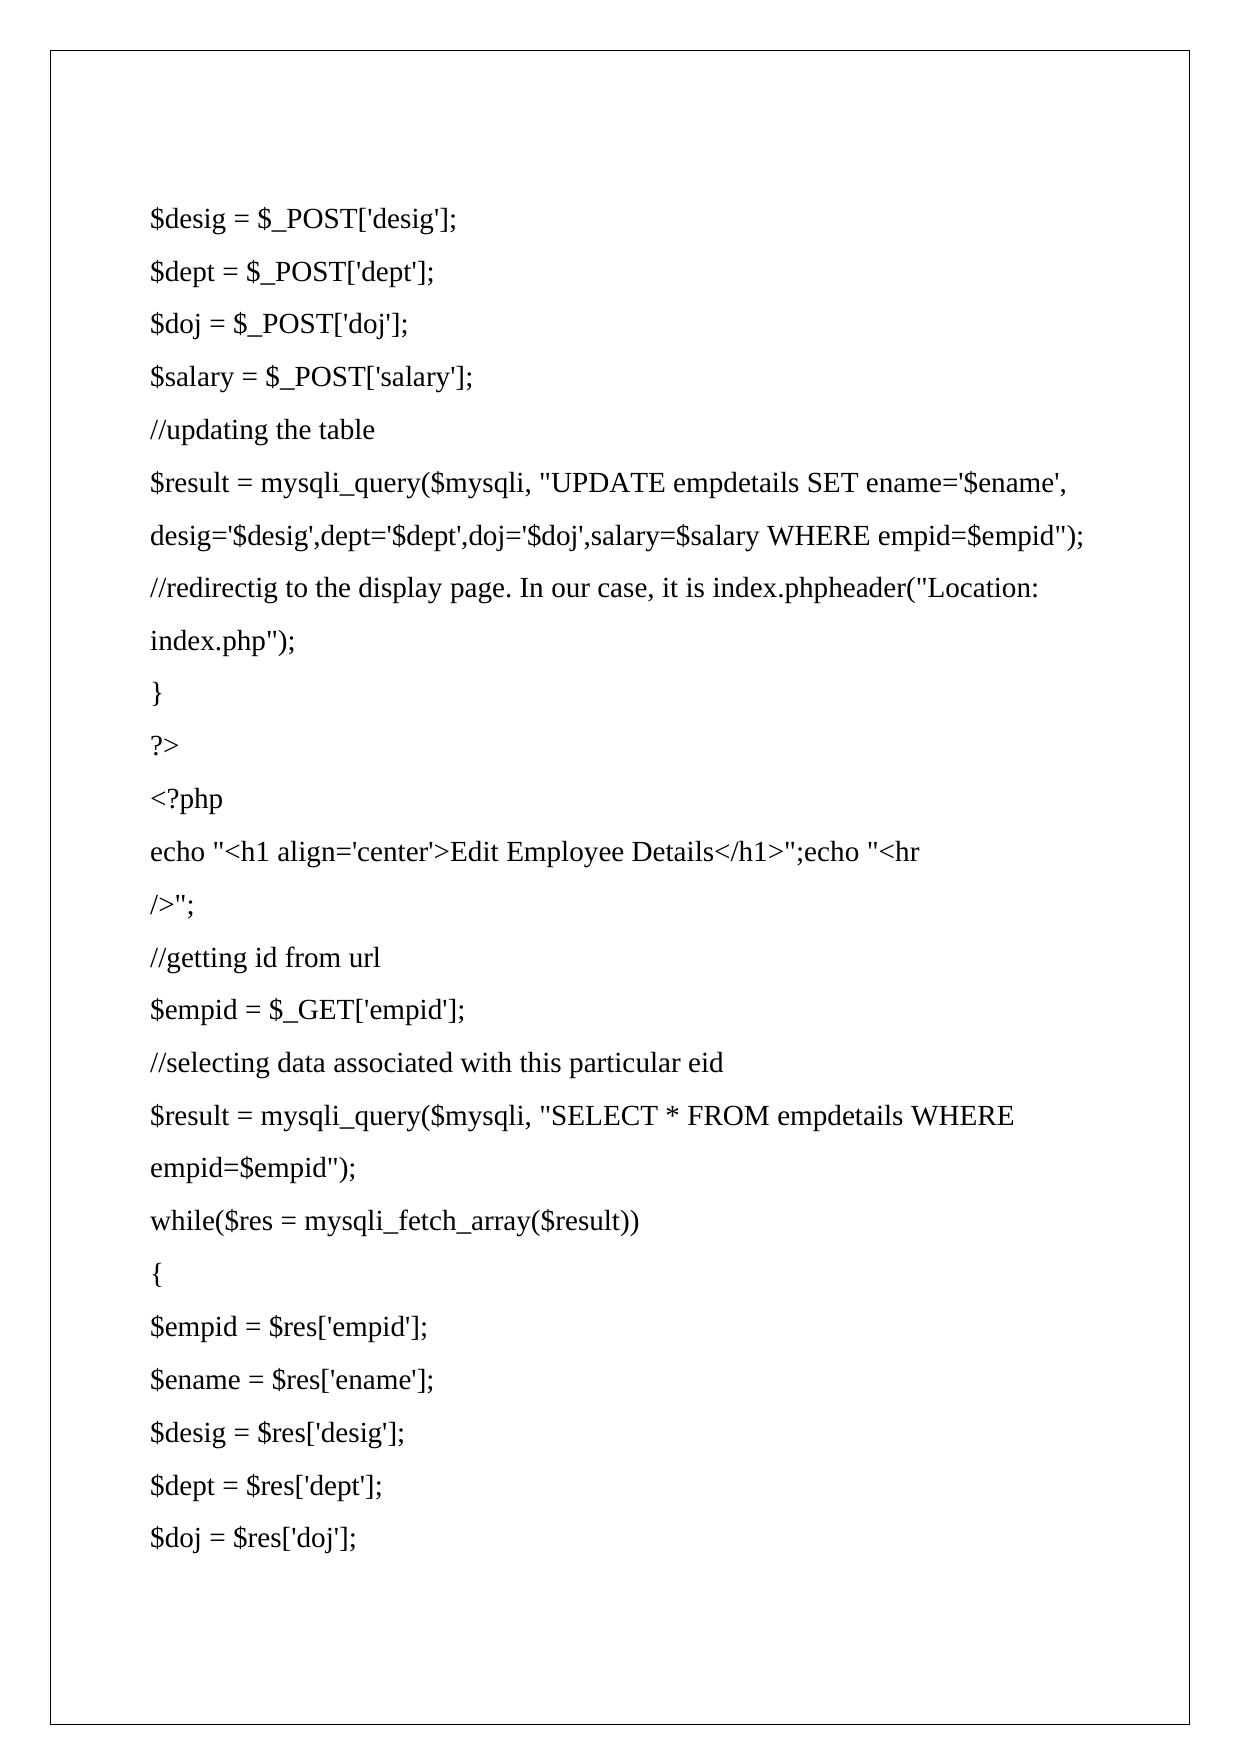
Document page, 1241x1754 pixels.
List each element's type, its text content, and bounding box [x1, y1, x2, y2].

text } [150, 675, 1161, 709]
text <?php [150, 781, 1161, 814]
text $doj = $res['doj']; [150, 1520, 1161, 1554]
text $doj = $_POST['doj']; [150, 307, 1161, 340]
text while($res = mysqli_fetch_array($result)) [150, 1203, 1161, 1237]
text />"; [150, 887, 1161, 920]
text $dept = $res['dept']; [150, 1468, 1161, 1501]
text echo "<h1 align='center'>Edit Employee Details</h1>";echo "<hr [150, 834, 1161, 867]
text $empid = $res['empid']; [150, 1309, 1161, 1343]
text $result = mysqli_query($mysqli, "UPDATE empdetails SET ename='$ename', desig='$desig',dept='$dept',doj='$doj',salary=$salary WHERE empid=$empid"); [150, 465, 1161, 551]
text $desig = $res['desig']; [150, 1415, 1161, 1448]
text //updating the table [150, 412, 1161, 446]
text //getting id from url [150, 940, 1161, 973]
text $empid = $_GET['empid']; [150, 992, 1161, 1026]
text { [150, 1256, 1161, 1290]
text $ename = $res['ename']; [150, 1362, 1161, 1395]
text //redirectig to the display page. In our case, it is index.phpheader("Location: index.php"); [150, 570, 1161, 656]
text $result = mysqli_query($mysqli, "SELECT * FROM empdetails WHERE empid=$empid"); [150, 1098, 1161, 1184]
text $salary = $_POST['salary']; [150, 359, 1161, 393]
text $desig = $_POST['desig']; [150, 201, 1161, 234]
text //selecting data associated with this particular eid [150, 1046, 1161, 1079]
text $dept = $_POST['dept']; [150, 254, 1161, 287]
text ?> [150, 728, 1161, 762]
